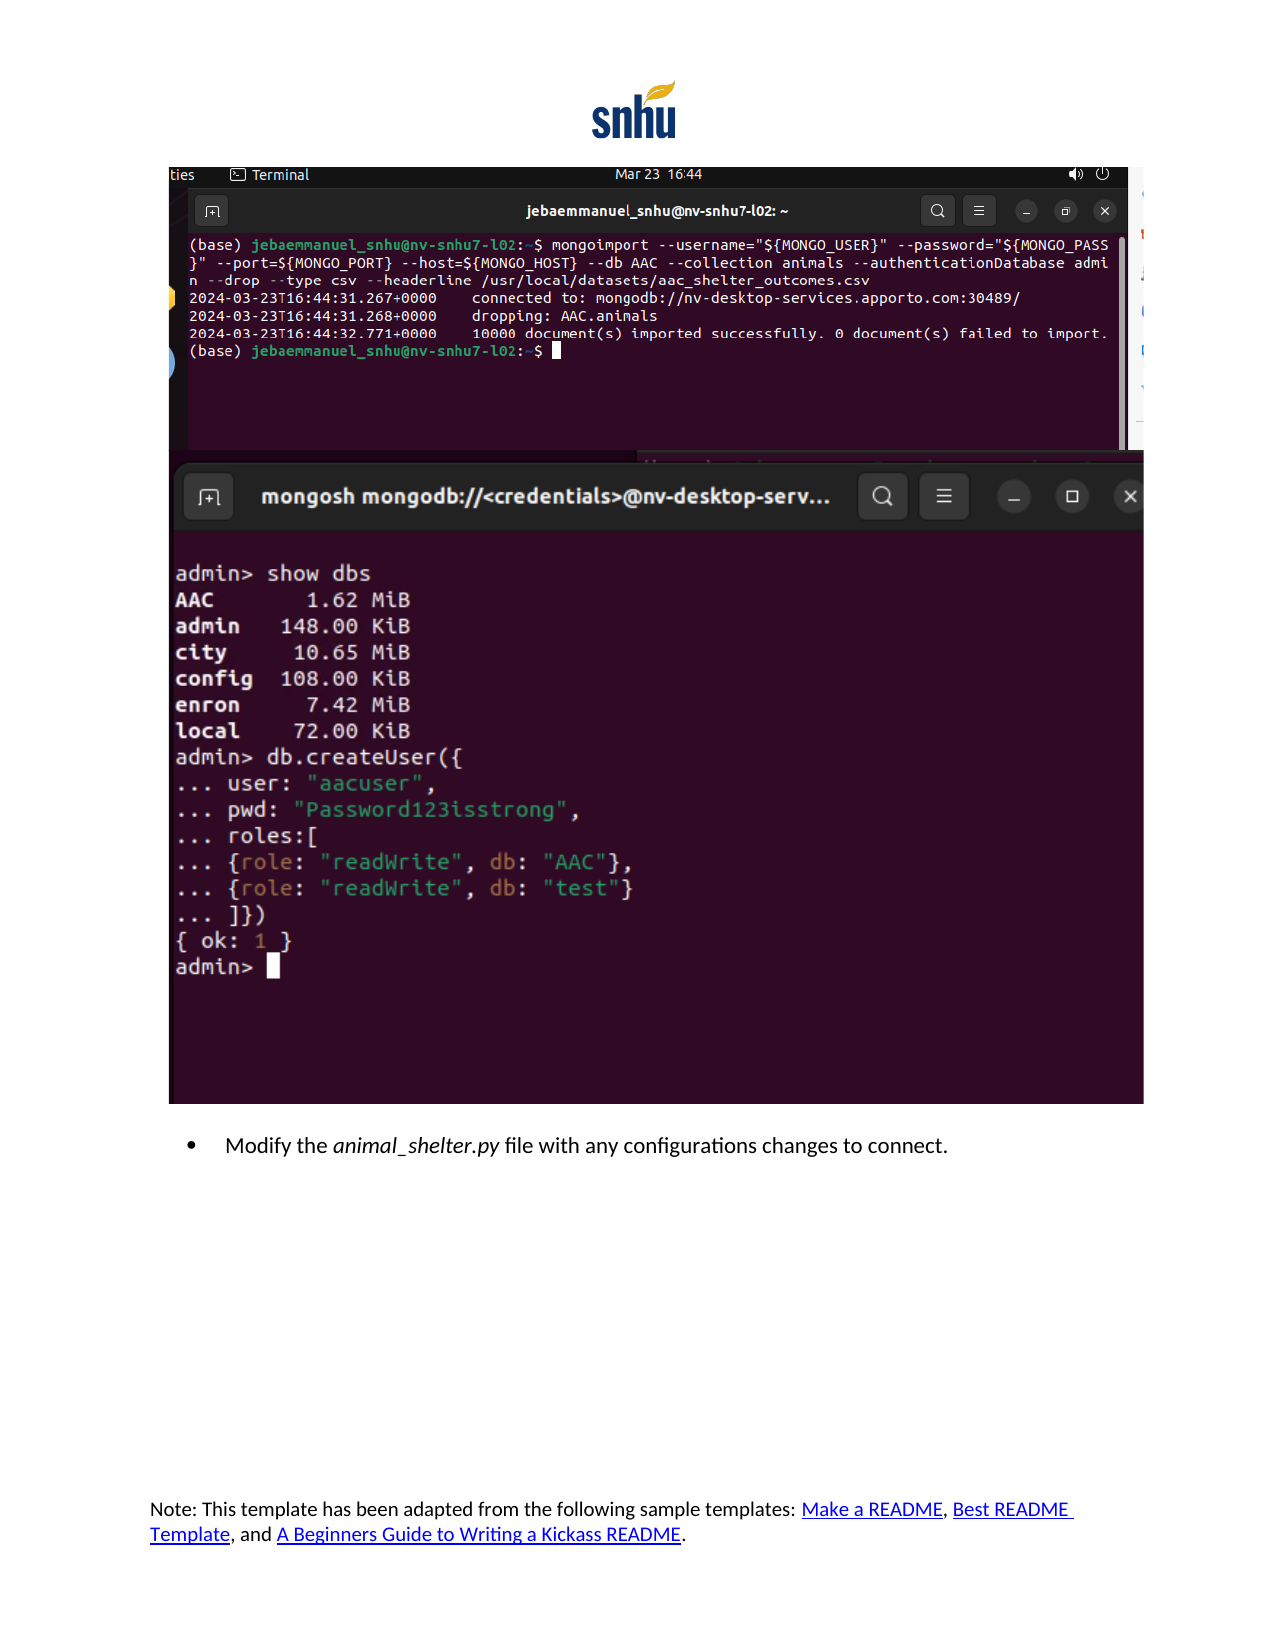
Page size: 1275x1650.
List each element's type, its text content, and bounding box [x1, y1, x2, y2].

list Modify the animal_shelter.py file with any configurations changes to connect. [187, 1131, 1125, 1159]
picture [573, 75, 702, 147]
